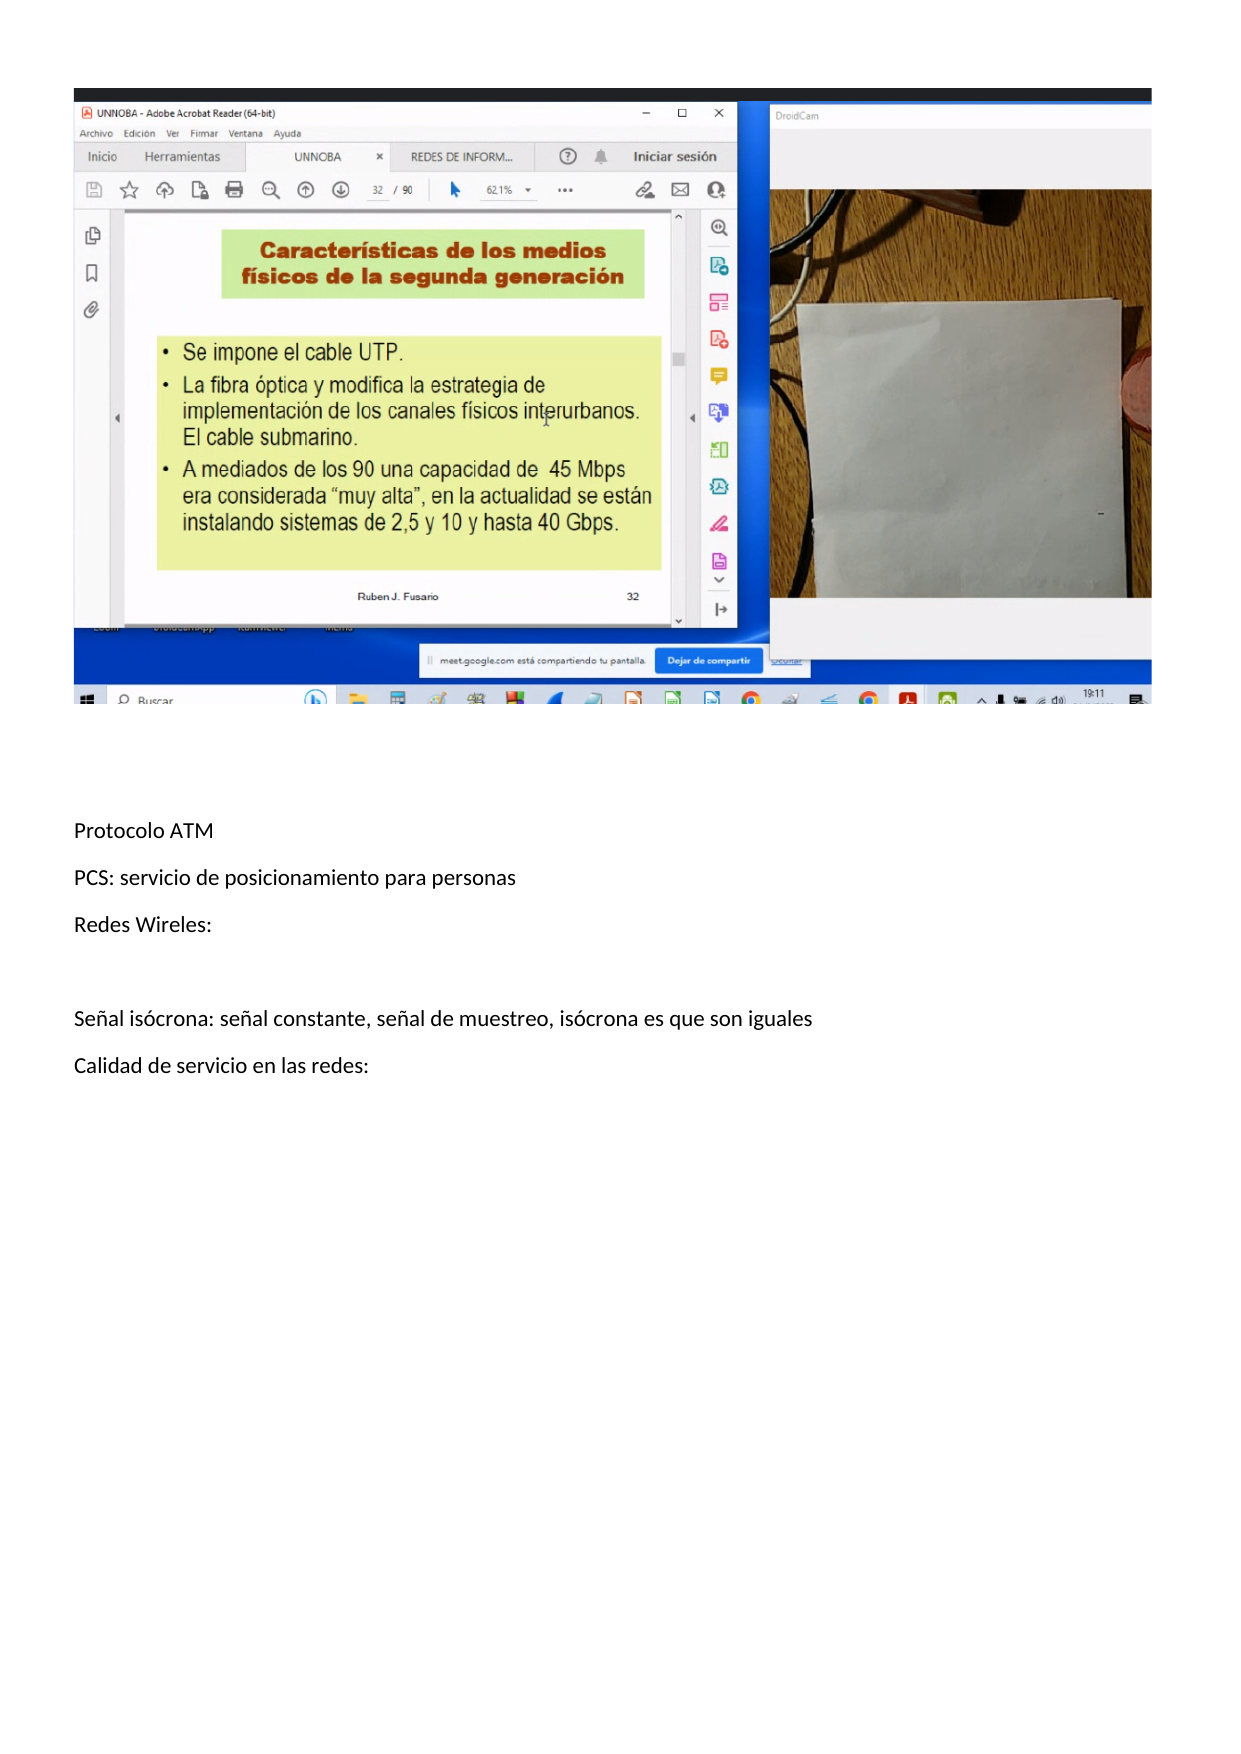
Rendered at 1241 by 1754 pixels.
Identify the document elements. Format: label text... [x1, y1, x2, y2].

text Protocolo ATM [74, 817, 1152, 844]
text Redes Wireles: [74, 910, 1152, 938]
text PCS: servicio de posicionamiento para personas [74, 863, 1152, 891]
text Señal isócrona: señal constante, señal de muestreo, isócrona es que son iguales [74, 1004, 1152, 1032]
picture [73, 88, 1152, 704]
text Calidad de servicio en las redes: [74, 1051, 1152, 1079]
